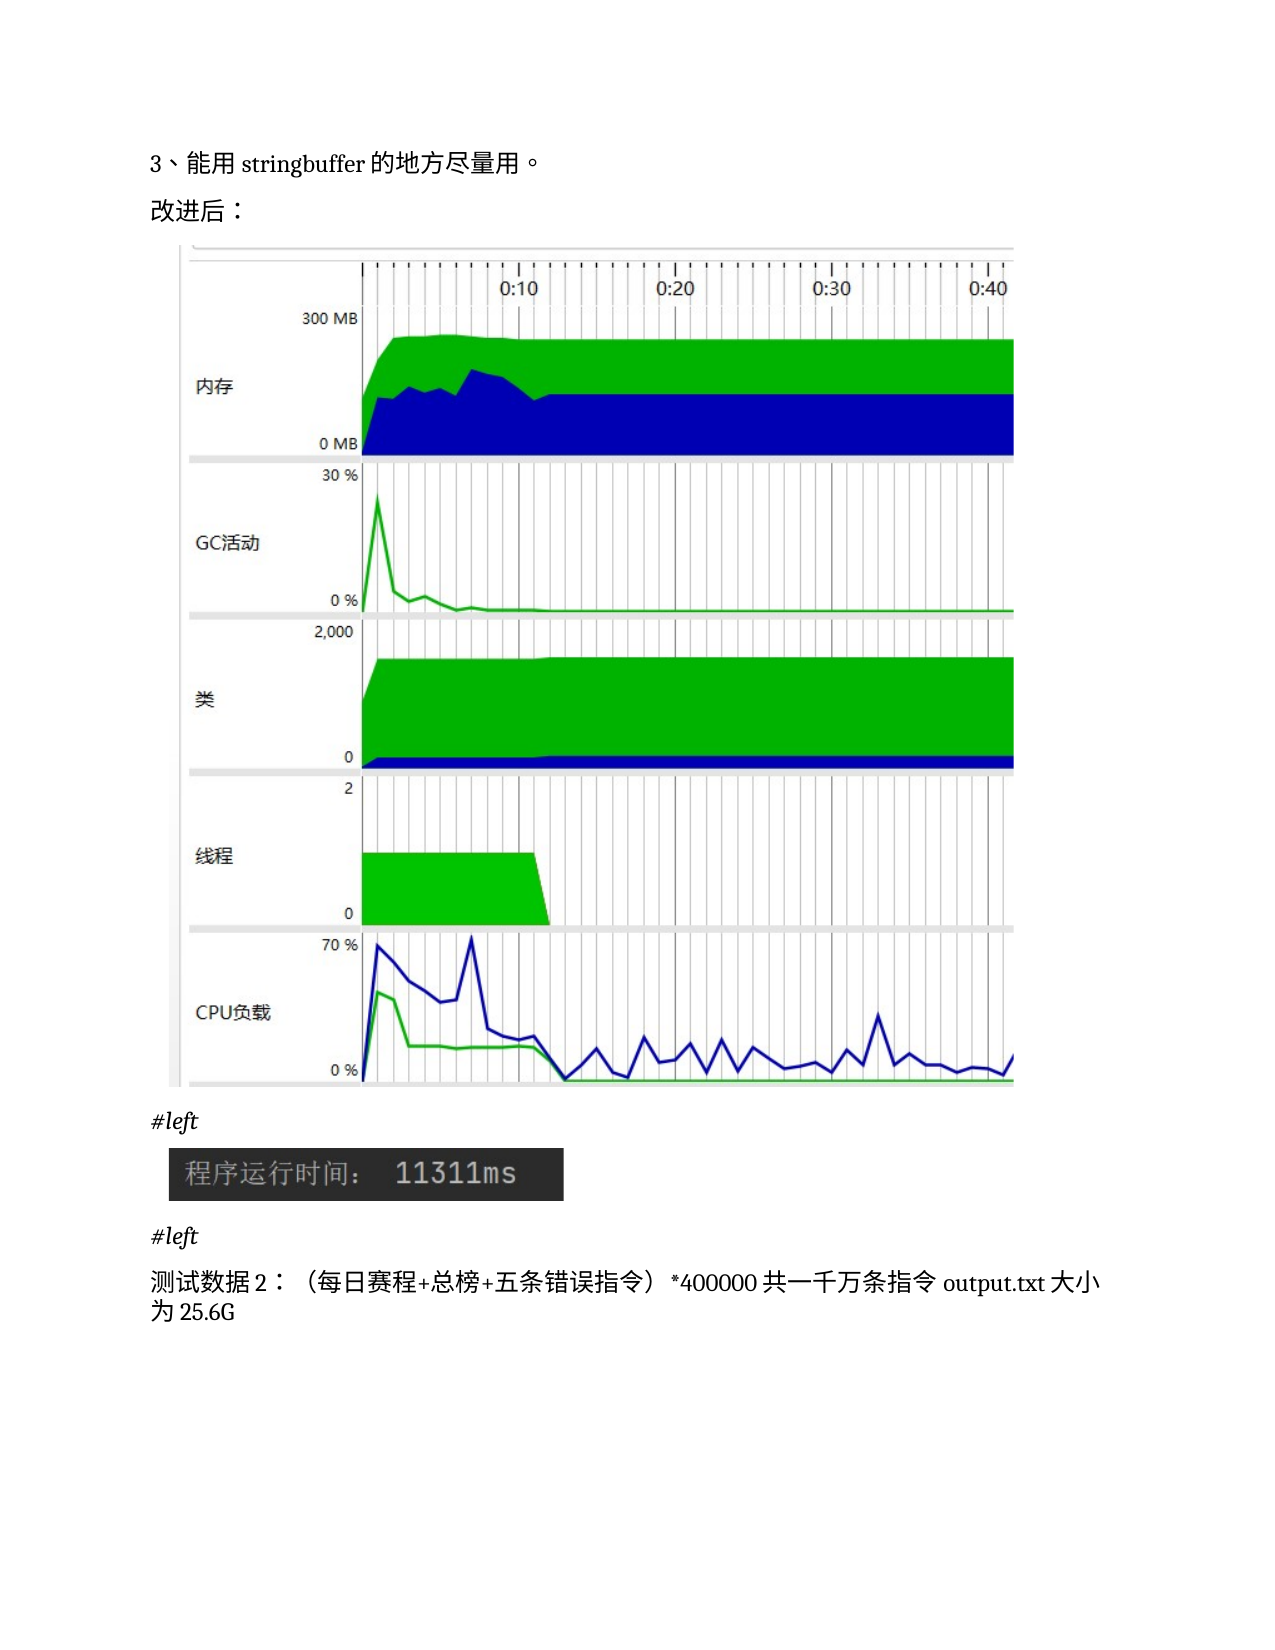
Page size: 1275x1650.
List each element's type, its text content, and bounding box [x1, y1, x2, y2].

text 3、能用stringbuffer的地方尽量用。 [150, 150, 1125, 179]
text 改进后： [150, 197, 1125, 226]
picture [168, 1148, 564, 1201]
text #left [150, 1107, 1125, 1136]
picture [168, 245, 1014, 1087]
text 测试数据2：（每日赛程+总榜+五条错误指令）*400000 共一千万条指令 output.txt大小为25.6G [150, 1269, 1125, 1327]
text #left [150, 1222, 1125, 1250]
